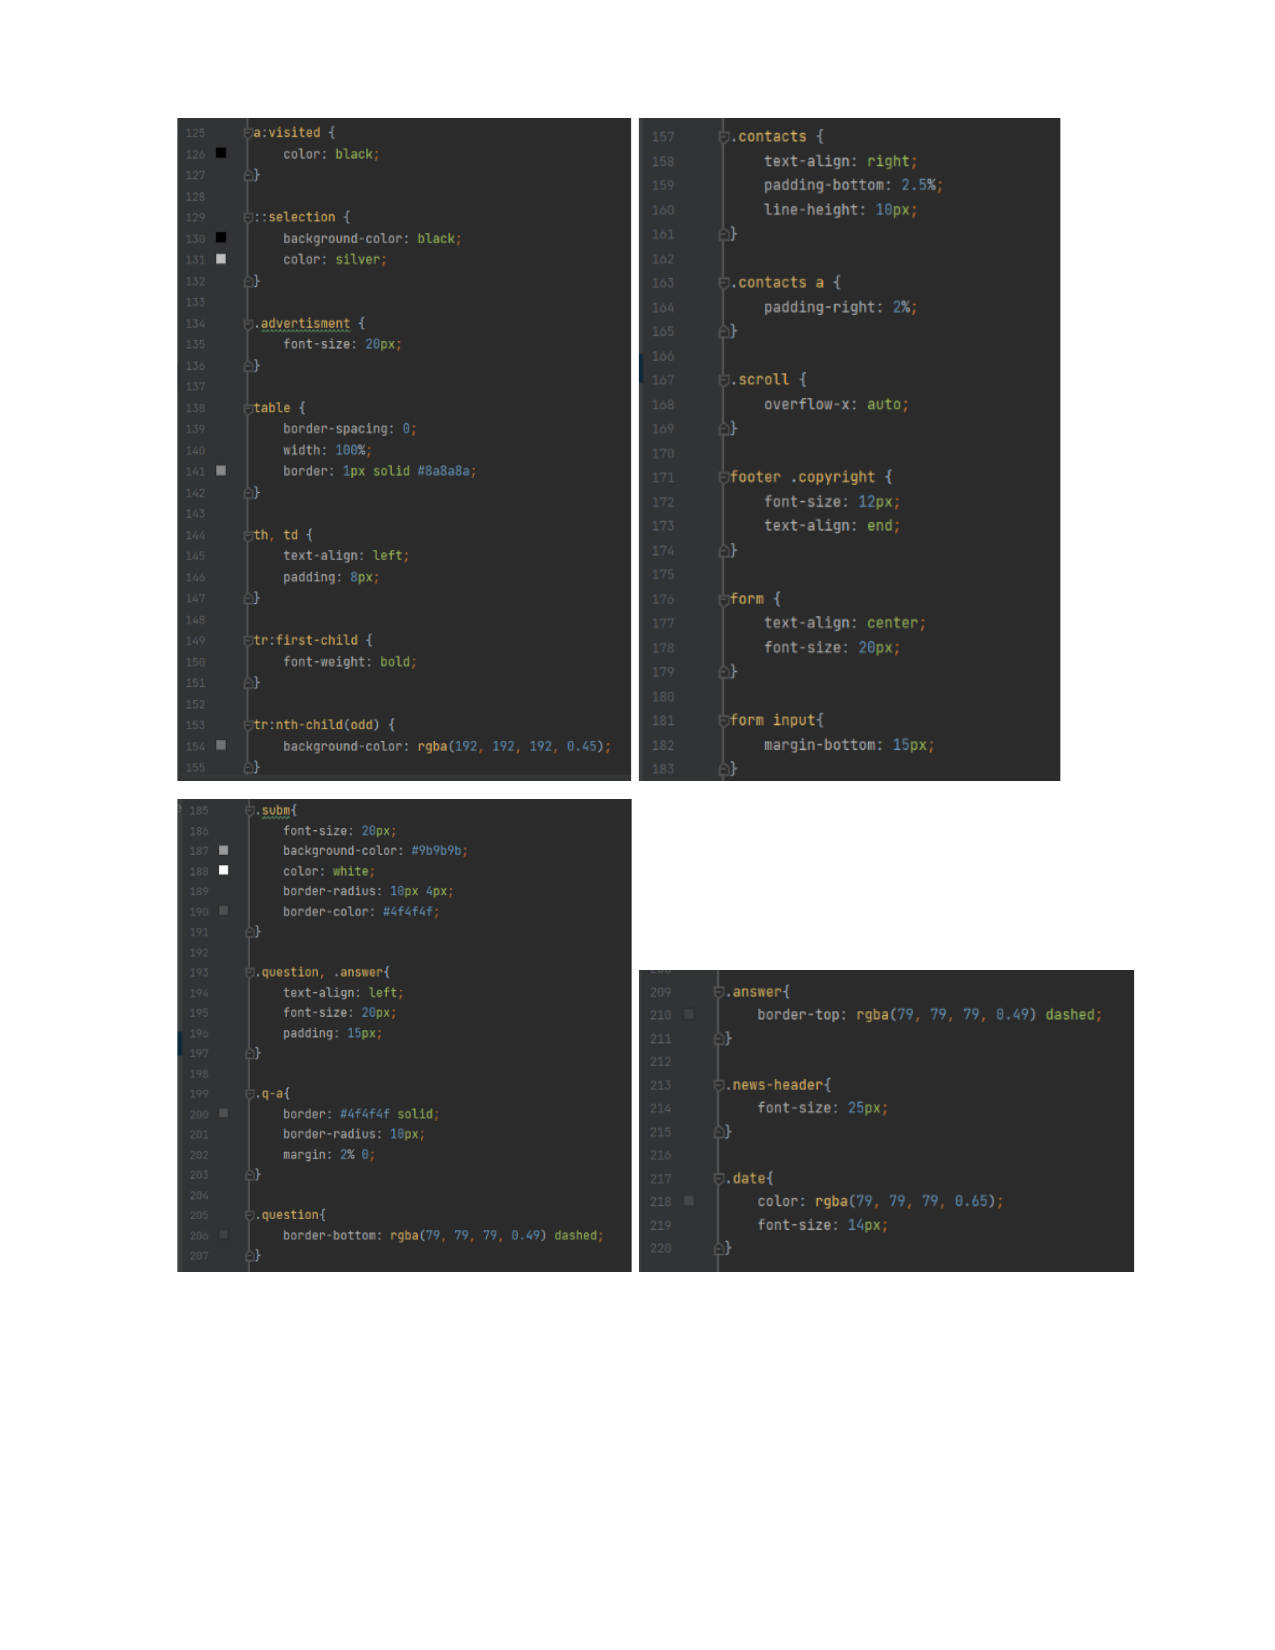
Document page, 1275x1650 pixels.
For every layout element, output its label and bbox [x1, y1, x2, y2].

picture [638, 118, 1061, 781]
picture [639, 970, 1135, 1272]
picture [177, 118, 632, 781]
picture [177, 799, 632, 1272]
